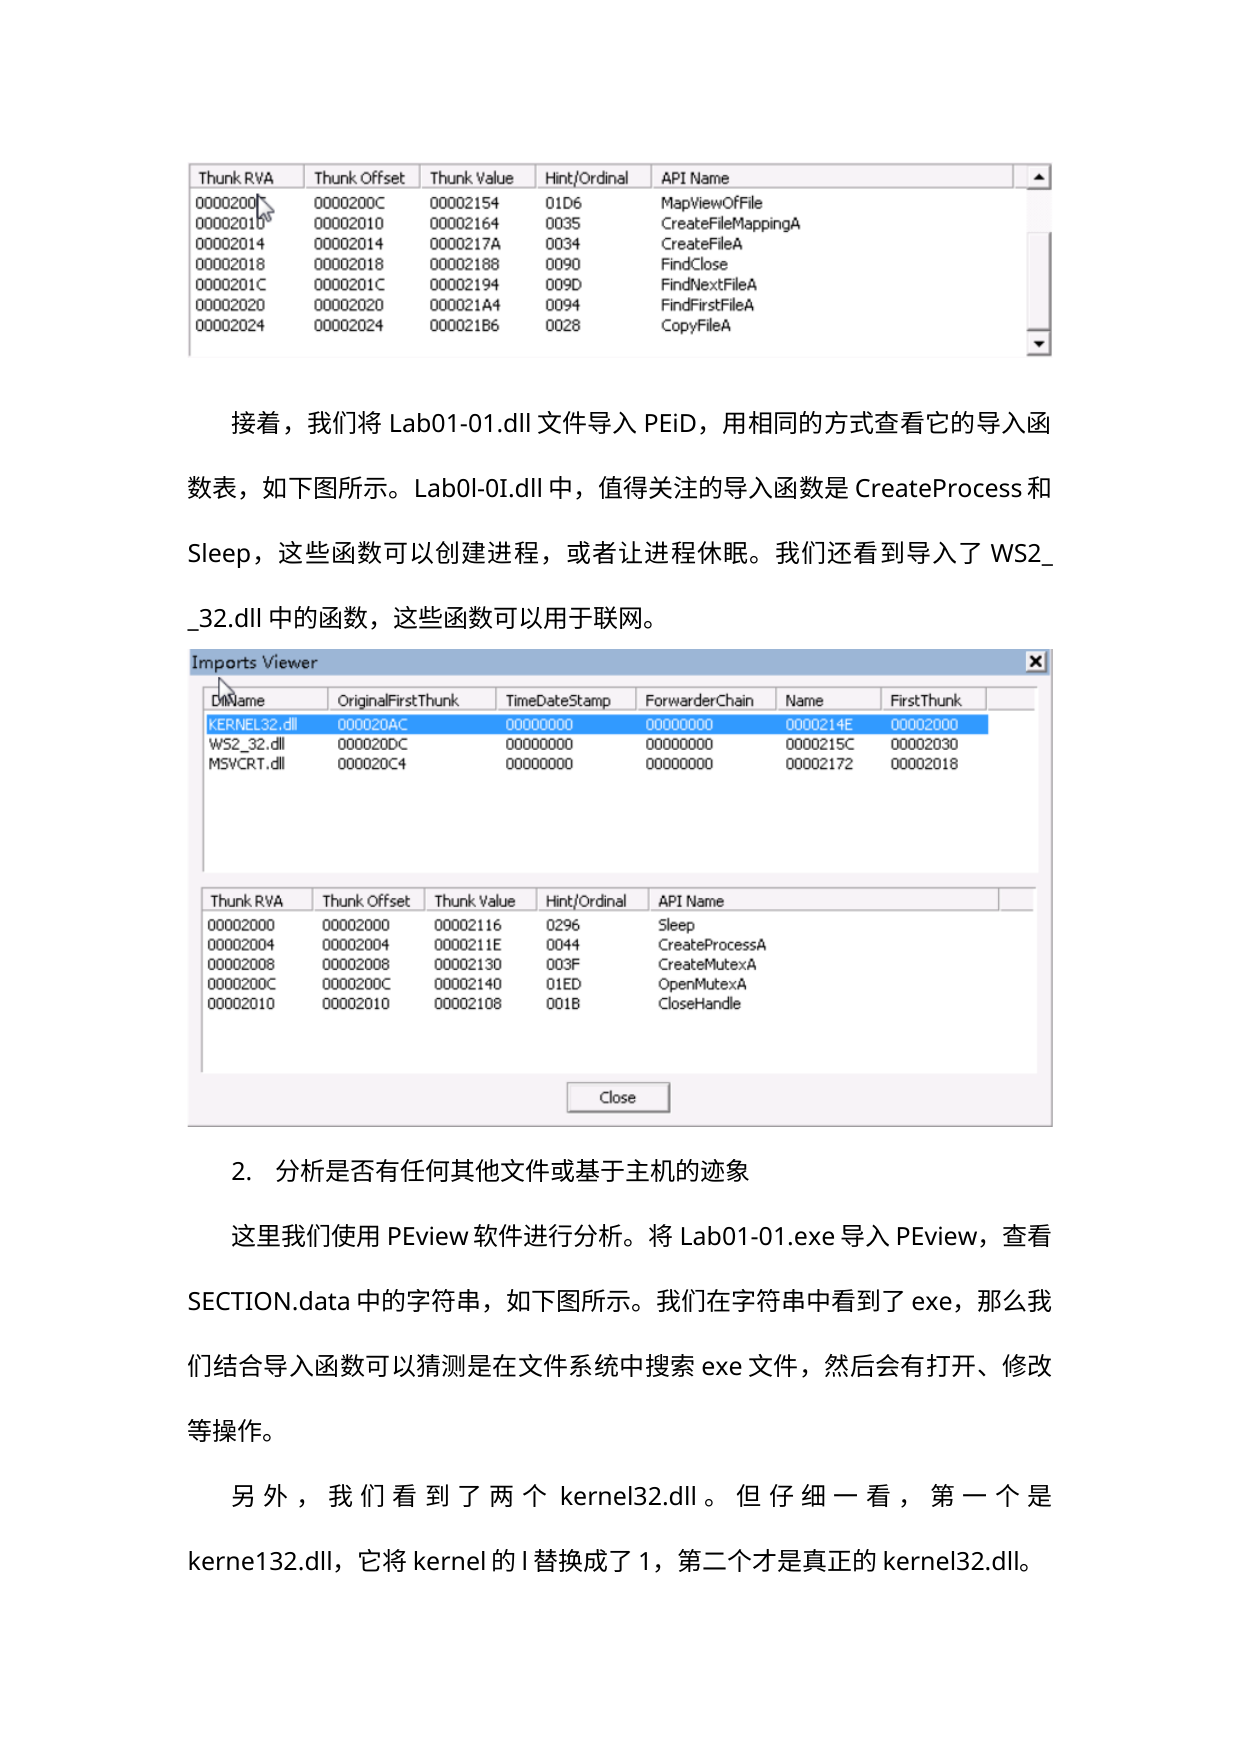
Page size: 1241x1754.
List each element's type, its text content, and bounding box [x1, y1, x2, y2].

text 这里我们使用PEview软件进行分析。将Lab01-01.exe导入PEview，查看SECTION.data中的字符串，如下图所示。我们在字符串中看到了exe，那么我们结合导入函数可以猜测是在文件系统中搜索exe文件，然后会有打开、修改等操作。 [187, 1202, 1053, 1462]
picture [187, 162, 1053, 358]
picture [187, 649, 1053, 1127]
text 另外，我们看到了两个kernel32.dll。但仔细一看，第一个是kerne132.dll，它将kernel的l替换成了1，第二个才是真正的kernel32.dll。 [187, 1462, 1053, 1592]
text 接着，我们将Lab01-01.dll文件导入PEiD，用相同的方式查看它的导入函数表，如下图所示。Lab0l-0I.dll中，值得关注的导入函数是CreateProcess和Sleep，这些函数可以创建进程，或者让进程休眠。我们还看到导入了WS2_ _32.dll 中的函数，这些函数可以用于联网。 [187, 389, 1053, 649]
list 分析是否有任何其他文件或基于主机的迹象 [231, 1137, 1053, 1202]
